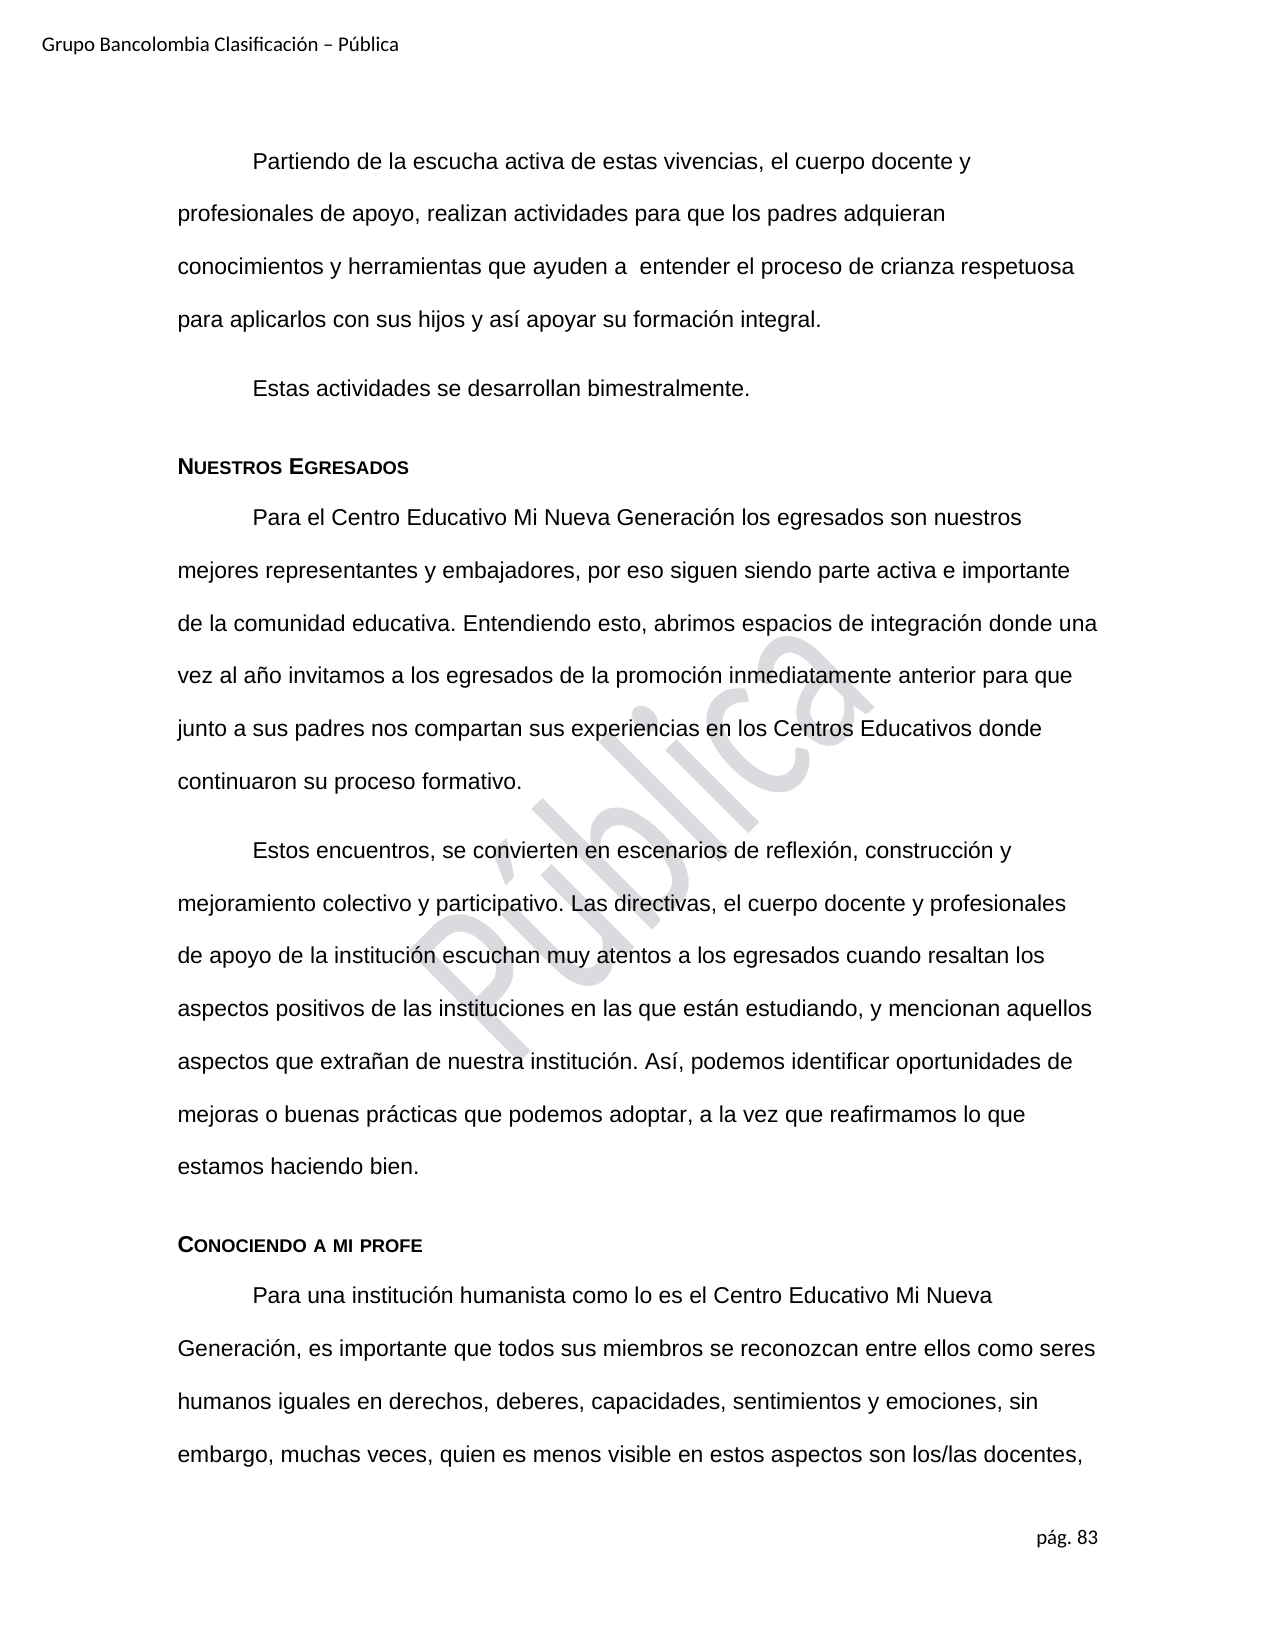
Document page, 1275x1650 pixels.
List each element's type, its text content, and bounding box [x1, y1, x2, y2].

text Partiendo de la escucha activa de estas vivencias, el cuerpo docente y profesionales de apoyo, realizan actividades para que los padres adquieran conocimientos y herramientas que ayuden a entender el proceso de crianza respetuosa para aplicarlos con sus hijos y así apoyar su formación integral. [177, 148, 1098, 332]
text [177, 1282, 1098, 1467]
text Estos encuentros, se convierten en escenarios de reflexión, construcción y mejoramiento colectivo y participativo. Las directivas, el cuerpo docente y profesionales de apoyo de la institución escuchan muy atentos a los egresados cuando resaltan los aspectos positivos de las instituciones en las que están estudiando, y mencionan aquellos aspectos que extrañan de nuestra institución. Así, podemos identificar oportunidades de mejoras o buenas prácticas que podemos adoptar, a la vez que reafirmamos lo que estamos haciendo bien. [177, 837, 1098, 1180]
text Para el Centro Educativo Mi Nueva Generación los egresados son nuestros mejores representantes y embajadores, por eso siguen siendo parte activa e importante de la comunidad educativa. Entendiendo esto, abrimos espacios de integración donde una vez al año invitamos a los egresados de la promoción inmediatamente anterior para que junto a sus padres nos compartan sus experiencias en los Centros Educativos donde continuaron su proceso formativo. [177, 504, 1098, 794]
text Estas actividades se desarrollan bimestralmente. [177, 375, 1098, 401]
subtitle Conociendo a mi profe [177, 1231, 1098, 1257]
subtitle Nuestros Egresados [177, 453, 1098, 479]
